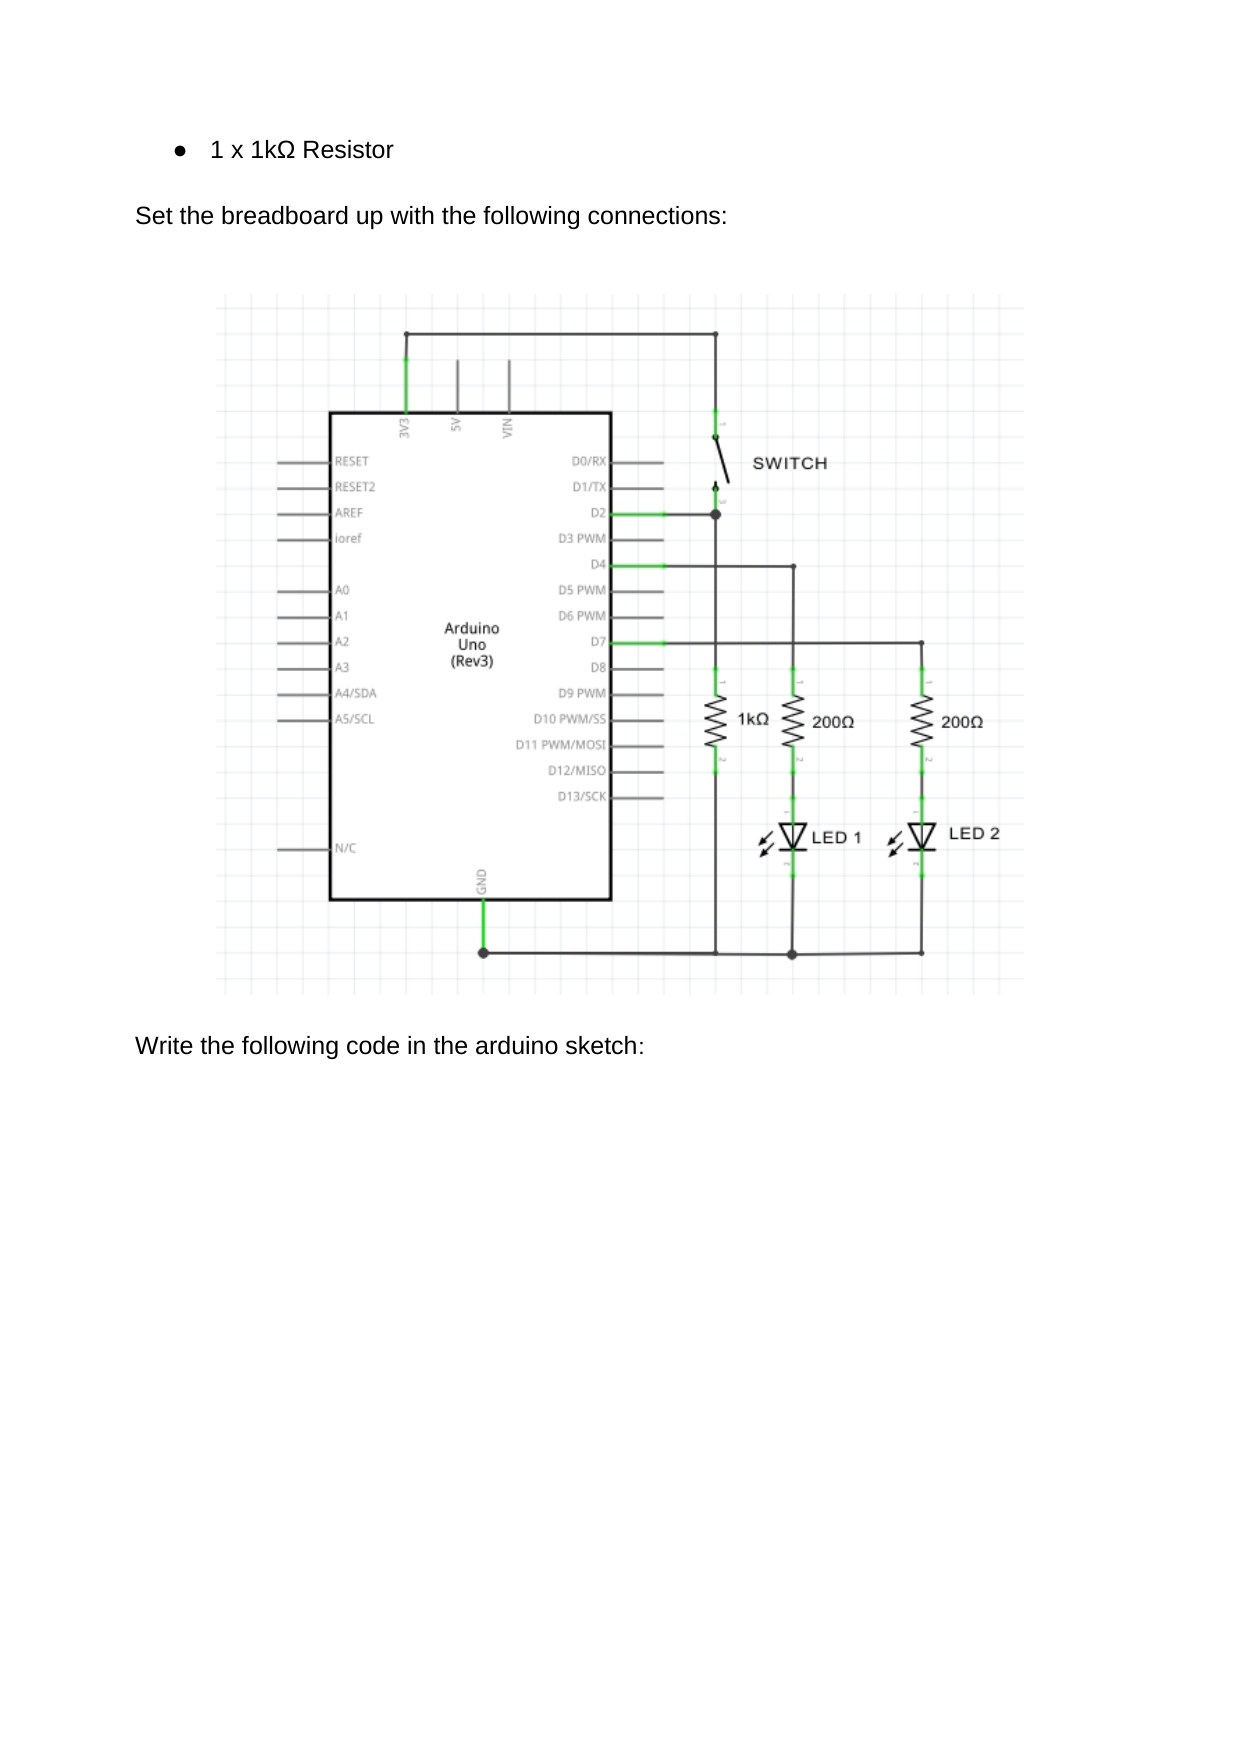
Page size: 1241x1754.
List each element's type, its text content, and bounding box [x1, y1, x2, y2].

text Write the following code in the arduino sketch: [135, 1031, 1105, 1060]
picture [216, 294, 1024, 995]
list 1 x 1kΩ Resistor [172, 135, 1105, 164]
text Set the breadboard up with the following connections: [135, 201, 1105, 230]
